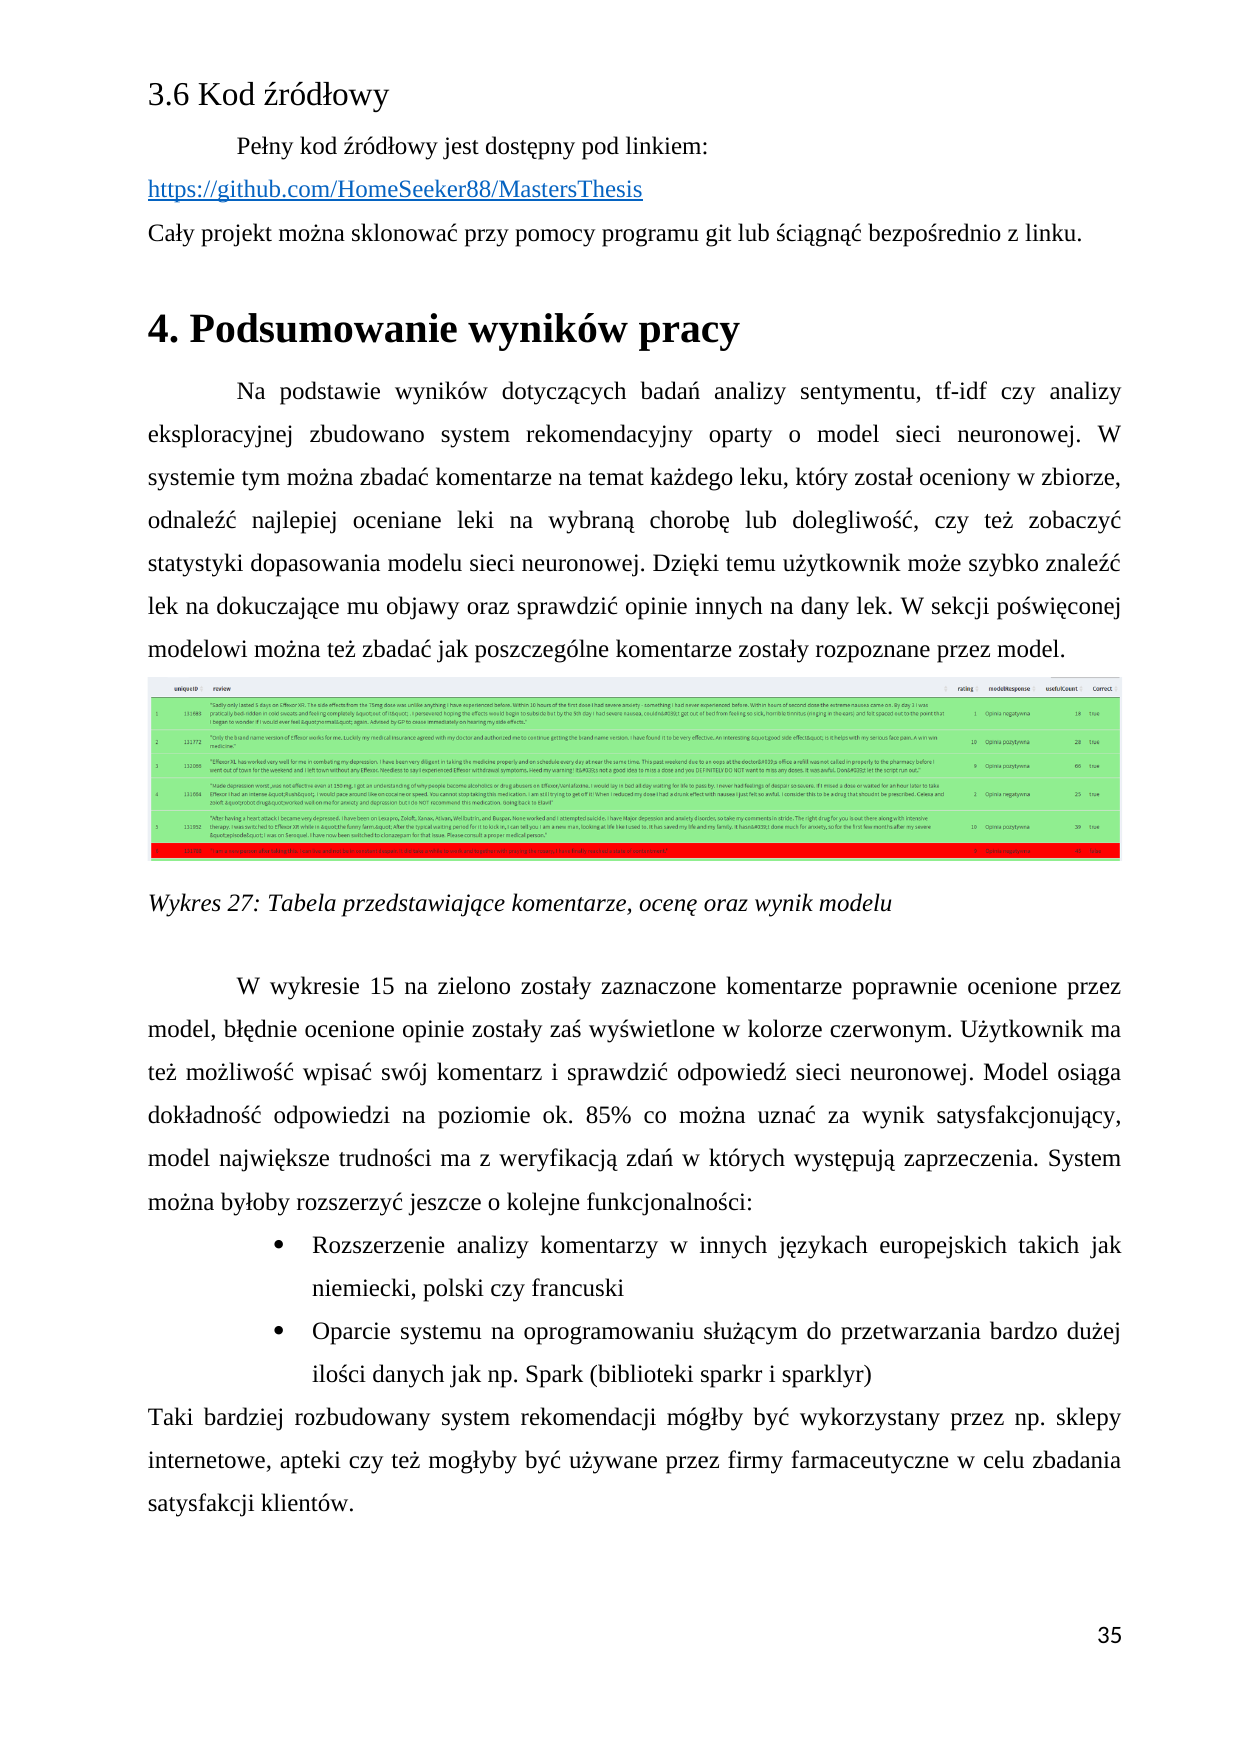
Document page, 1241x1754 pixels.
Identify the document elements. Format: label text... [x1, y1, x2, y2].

list Oparcie systemu na oprogramowaniu służącym do przetwarzania bardzo dużej ilości danych jak np. Spark (biblioteki sparkr i sparklyr) [274, 1316, 1122, 1388]
text Wykres 27: Tabela przedstawiające komentarze, ocenę oraz wynik modelu [148, 888, 1122, 917]
list Rozszerzenie analizy komentarzy w innych językach europejskich takich jak niemiecki, polski czy francuski [274, 1230, 1122, 1302]
text W wykresie 15 na zielono zostały zaznaczone komentarze poprawnie ocenione przez model, błędnie ocenione opinie zostały zaś wyświetlone w kolorze czerwonym. Użytkownik ma też możliwość wpisać swój komentarz i sprawdzić odpowiedź sieci neuronowej. Model osiąga dokładność odpowiedzi na poziomie ok. 85% co można uznać za wynik satysfakcjonujący, model największe trudności ma z weryfikacją zdań w których występują zaprzeczenia. System można byłoby rozszerzyć jeszcze o kolejne funkcjonalności: [148, 971, 1122, 1215]
picture [147, 677, 1123, 861]
text https://github.com/HomeSeeker88/MastersThesis [148, 174, 1122, 203]
text Na podstawie wyników dotyczących badań analizy sentymentu, tf-idf czy analizy eksploracyjnej zbudowano system rekomendacyjny oparty o model sieci neuronowej. W systemie tym można zbadać komentarze na temat każdego leku, który został oceniony w zbiorze, odnaleźć najlepiej oceniane leki na wybraną chorobę lub dolegliwość, czy też zobaczyć statystyki dopasowania modelu sieci neuronowej. Dzięki temu użytkownik może szybko znaleźć lek na dokuczające mu objawy oraz sprawdzić opinie innych na dany lek. W sekcji poświęconej modelowi można też zbadać jak poszczególne komentarze zostały rozpoznane przez model. [148, 376, 1122, 663]
text Cały projekt można sklonować przy pomocy programu git lub ściągnąć bezpośrednio z linku. [148, 218, 1122, 246]
text Pełny kod źródłowy jest dostępny pod linkiem: [148, 131, 1122, 160]
text 3.6 Kod źródłowy [148, 74, 1122, 112]
text Taki bardziej rozbudowany system rekomendacji mógłby być wykorzystany przez np. sklepy internetowe, apteki czy też mogłyby być używane przez firmy farmaceutyczne w celu zbadania satysfakcji klientów. [148, 1402, 1122, 1517]
text 4. Podsumowanie wyników pracy [148, 304, 1122, 352]
